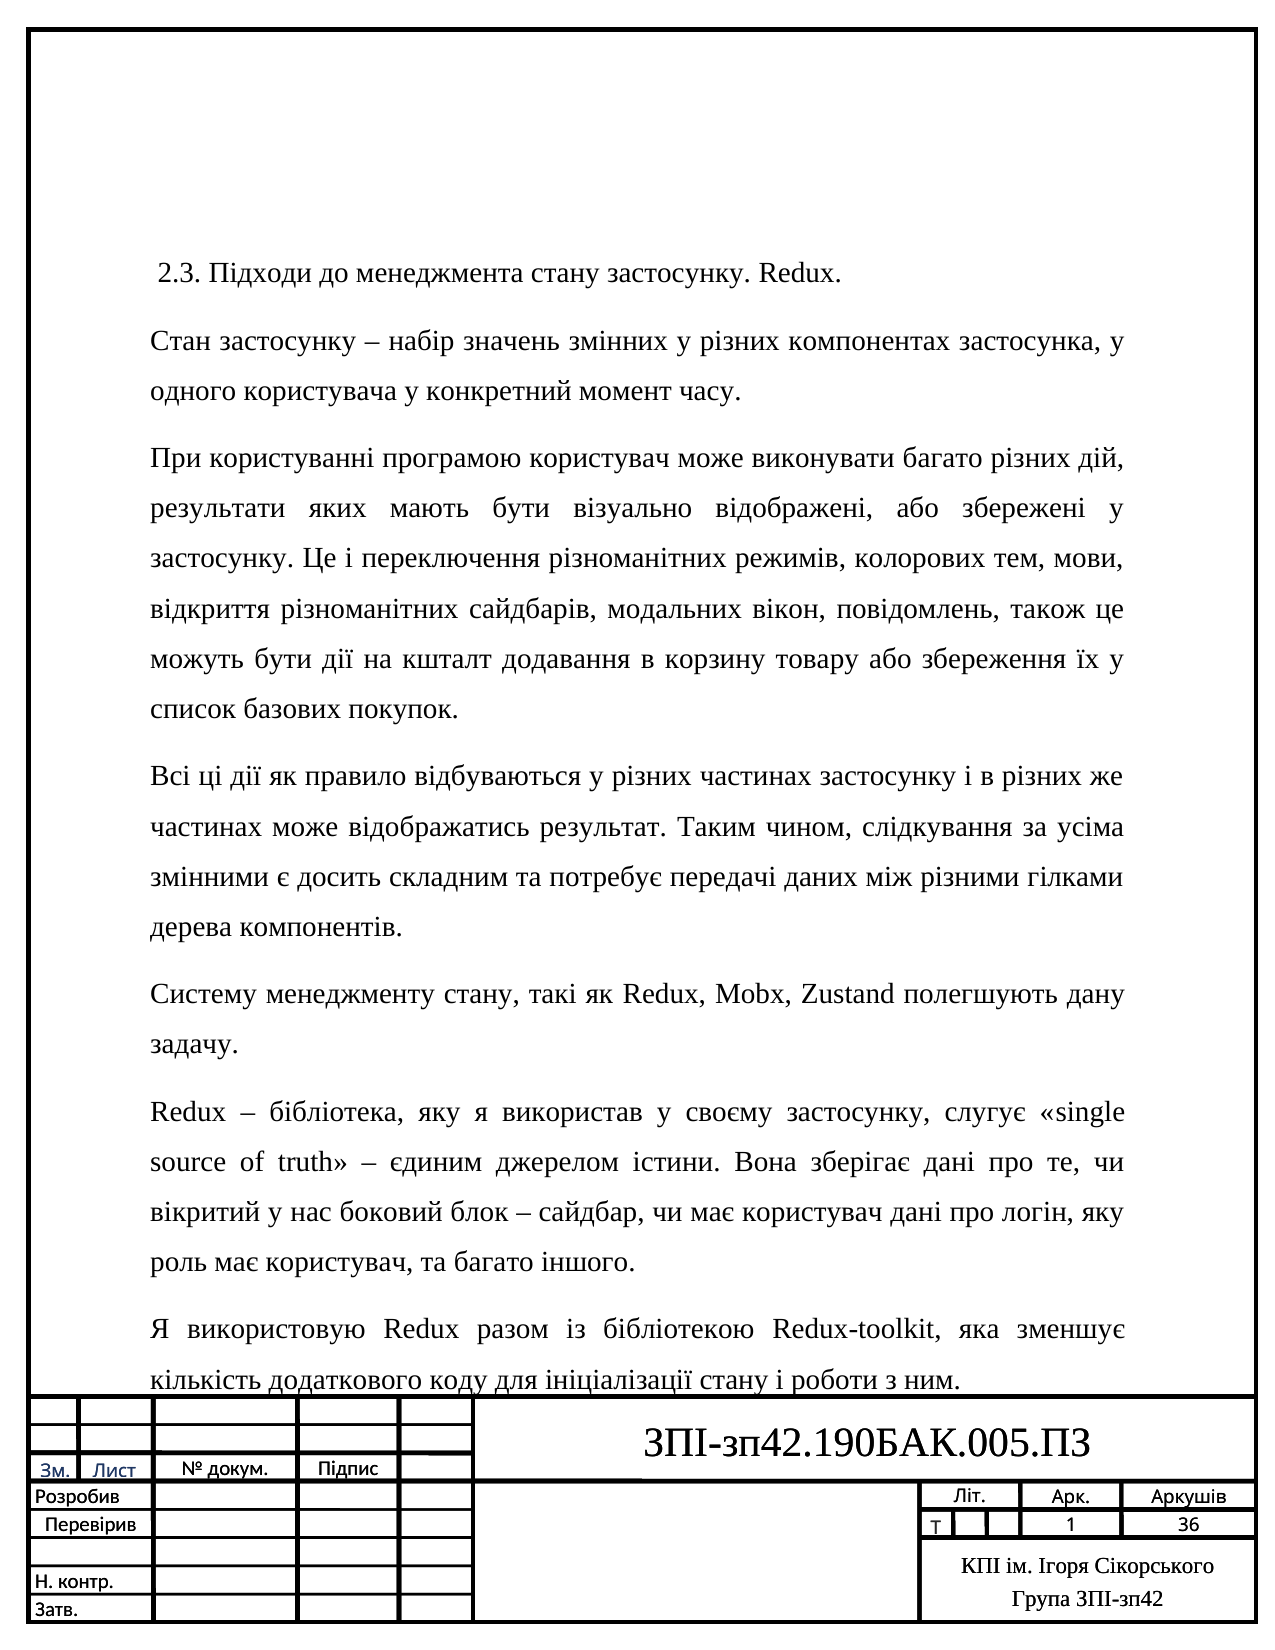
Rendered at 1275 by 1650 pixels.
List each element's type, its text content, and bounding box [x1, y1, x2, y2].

text Redux – бібліотека, яку я використав у своєму застосунку, слугує «single source of truth» – єдиним джерелом істини. Вона зберігає дані про те, чи вікритий у нас боковий блок – сайдбар, чи має користувач дані про логін, яку роль має користувач, та багато іншого. [150, 1094, 1125, 1278]
text Я використовую Redux разом із бібліотекою Redux-toolkit, яка зменшує кількість додаткового коду для ініціалізації стану і роботи з ним. [150, 1312, 1125, 1394]
text 2.3. Підходи до менеджмента стану застосунку. Redux. [150, 256, 1125, 289]
text При користуванні програмою користувач може виконувати багато різних дій, результати яких мають бути візуально відображені, або збережені у застосунку. Це і переключення різноманітних режимів, колорових тем, мови, відкриття різноманітних сайдбарів, модальних вікон, повідомлень, також це можуть бути дії на кшталт додавання в корзину товару або збереження їх у список базових покупок. [150, 440, 1125, 725]
text Стан застосунку – набір значень змінних у різних компонентах застосунка, у одного користувача у конкретний момент часу. [150, 323, 1125, 406]
text Систему менеджменту стану, такі як Redux, Mobx, Zustand полегшують дану задачу. [150, 976, 1125, 1060]
text Всі ці дії як правило відбуваються у різних частинах застосунку і в різних же частинах може відображатись результат. Таким чином, слідкування за усіма змінними є досить складним та потребує передачі даних між різними гілками дерева компонентів. [150, 758, 1125, 943]
